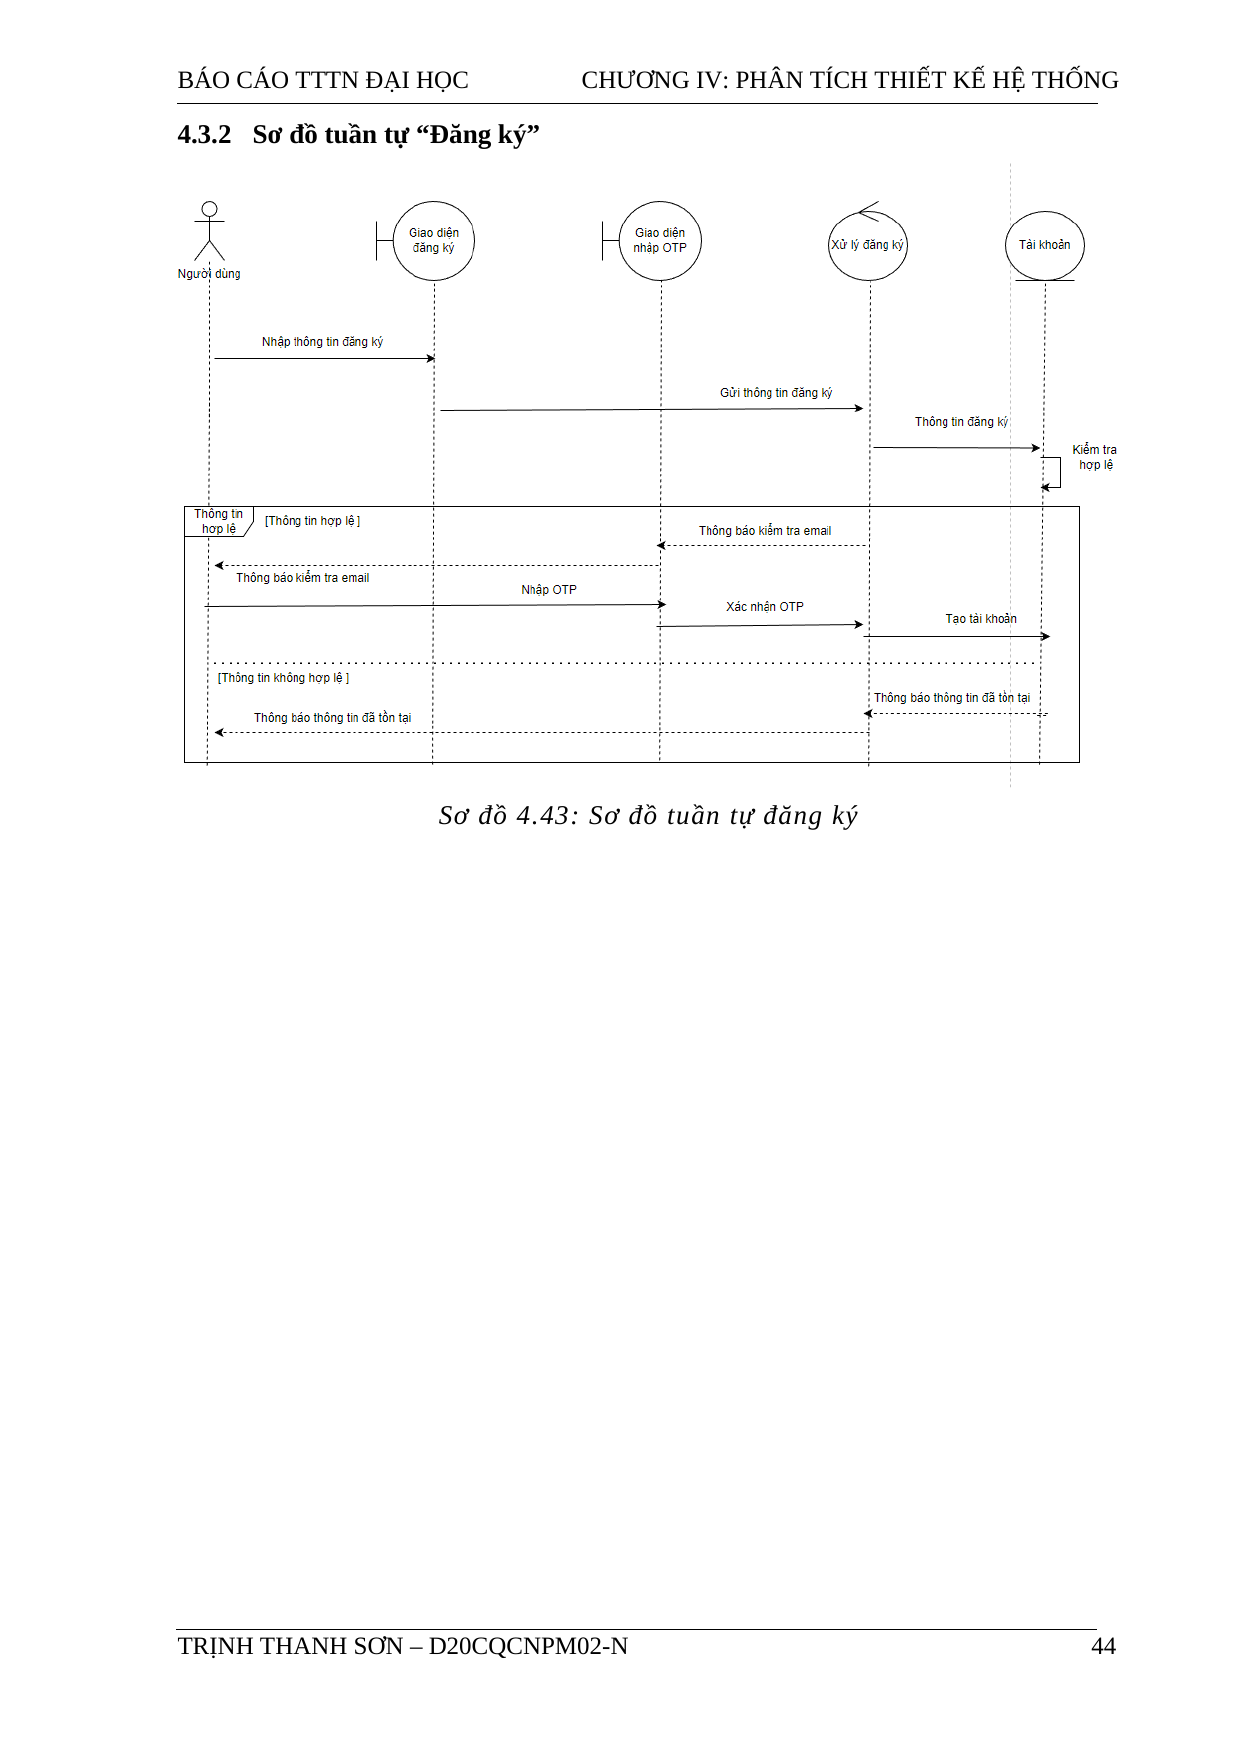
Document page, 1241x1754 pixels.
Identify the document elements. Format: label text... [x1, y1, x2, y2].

subtitle Sơ đồ tuần tự “Đăng ký” [177, 118, 1122, 149]
subtitle Sơ đồ 4.43: Sơ đồ tuần tự đăng ký [177, 799, 1122, 830]
picture [177, 161, 1123, 788]
